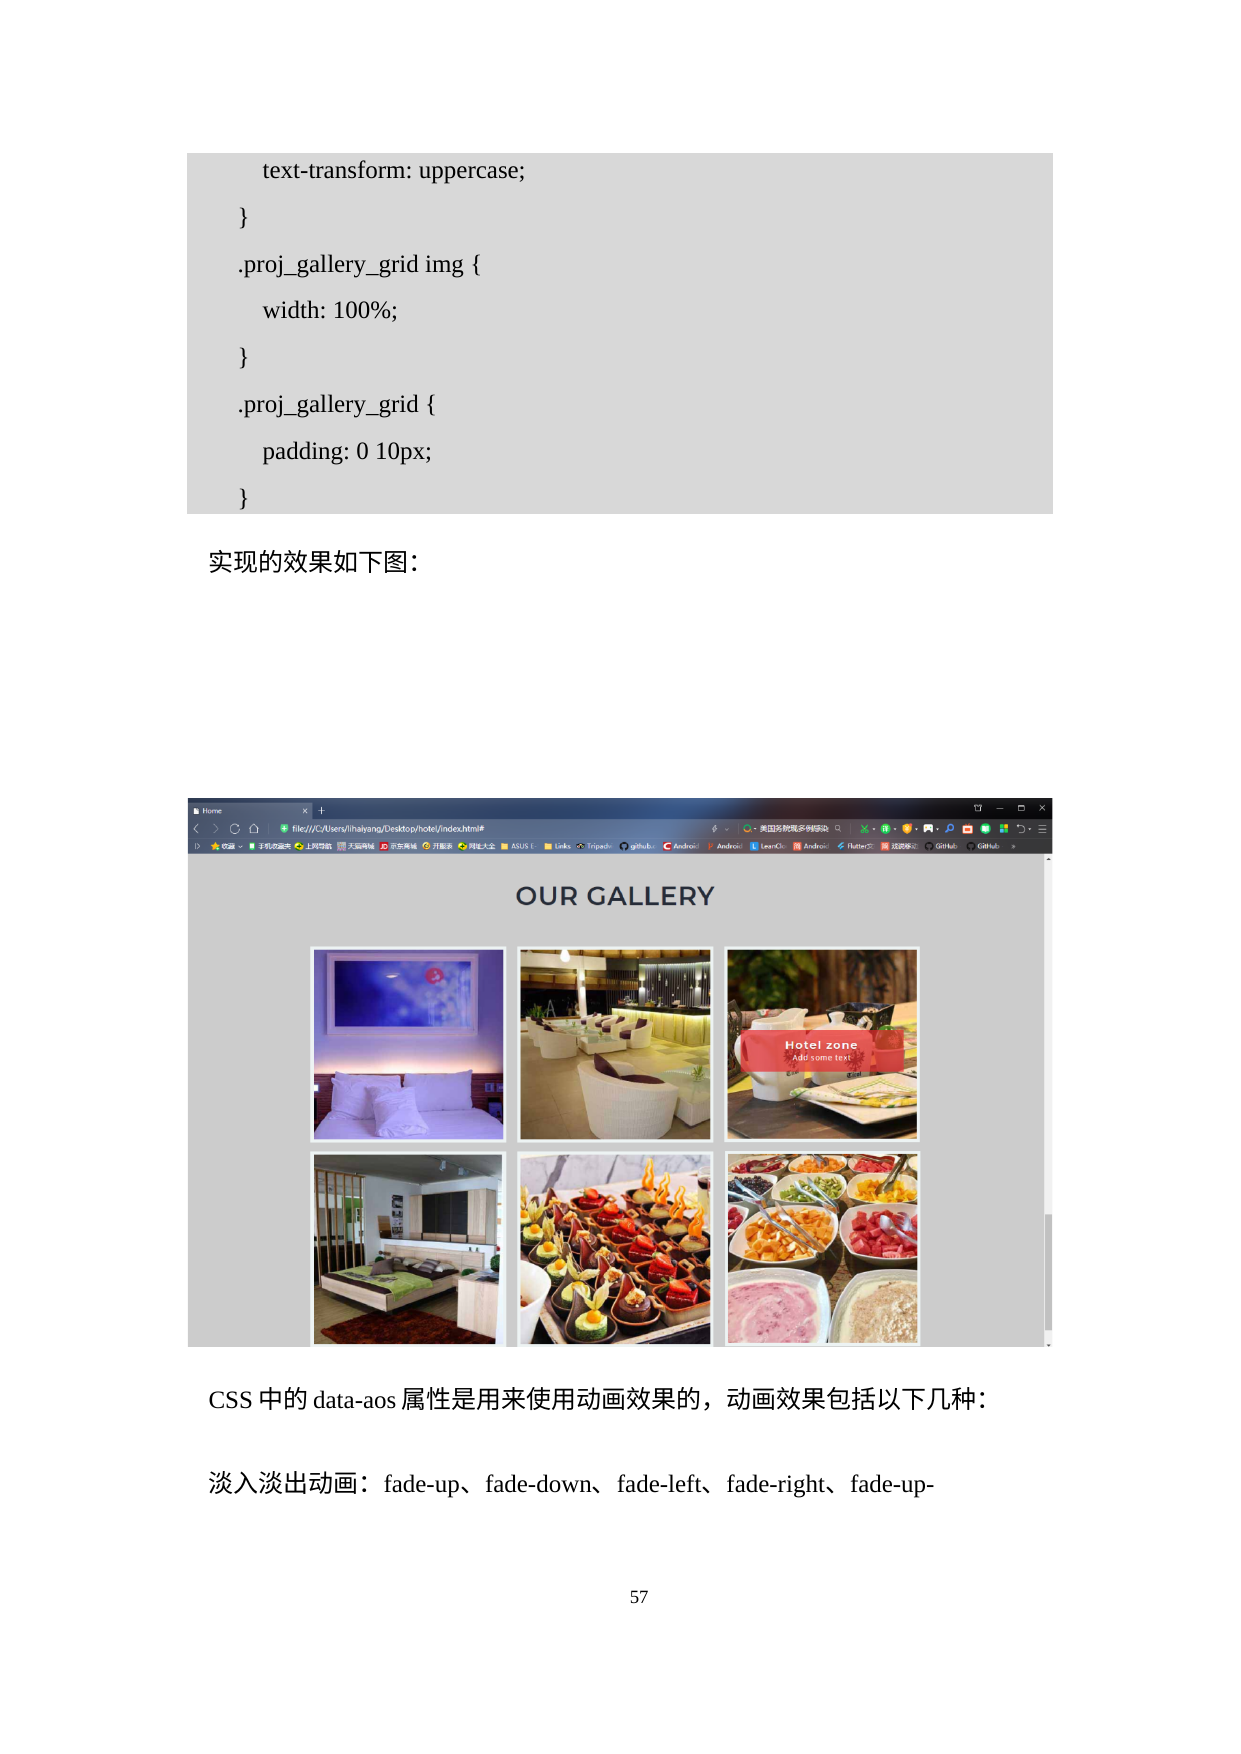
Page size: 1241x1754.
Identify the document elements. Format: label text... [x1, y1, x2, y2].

text padding: 0 10px; [187, 434, 1053, 467]
text .proj_gallery_grid { [187, 387, 1053, 420]
text 实现的效果如下图： [187, 528, 1053, 593]
text } [187, 481, 1053, 514]
text .proj_gallery_grid img { [187, 247, 1053, 279]
text text-transform: uppercase; [187, 153, 1053, 186]
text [187, 1449, 1053, 1514]
picture [187, 798, 1053, 1347]
text } [187, 200, 1053, 232]
text } [187, 341, 1053, 373]
text CSS中的data-aos属性是用来使用动画效果的，动画效果包括以下几种： [187, 1366, 1053, 1431]
text width: 100%; [187, 294, 1053, 326]
